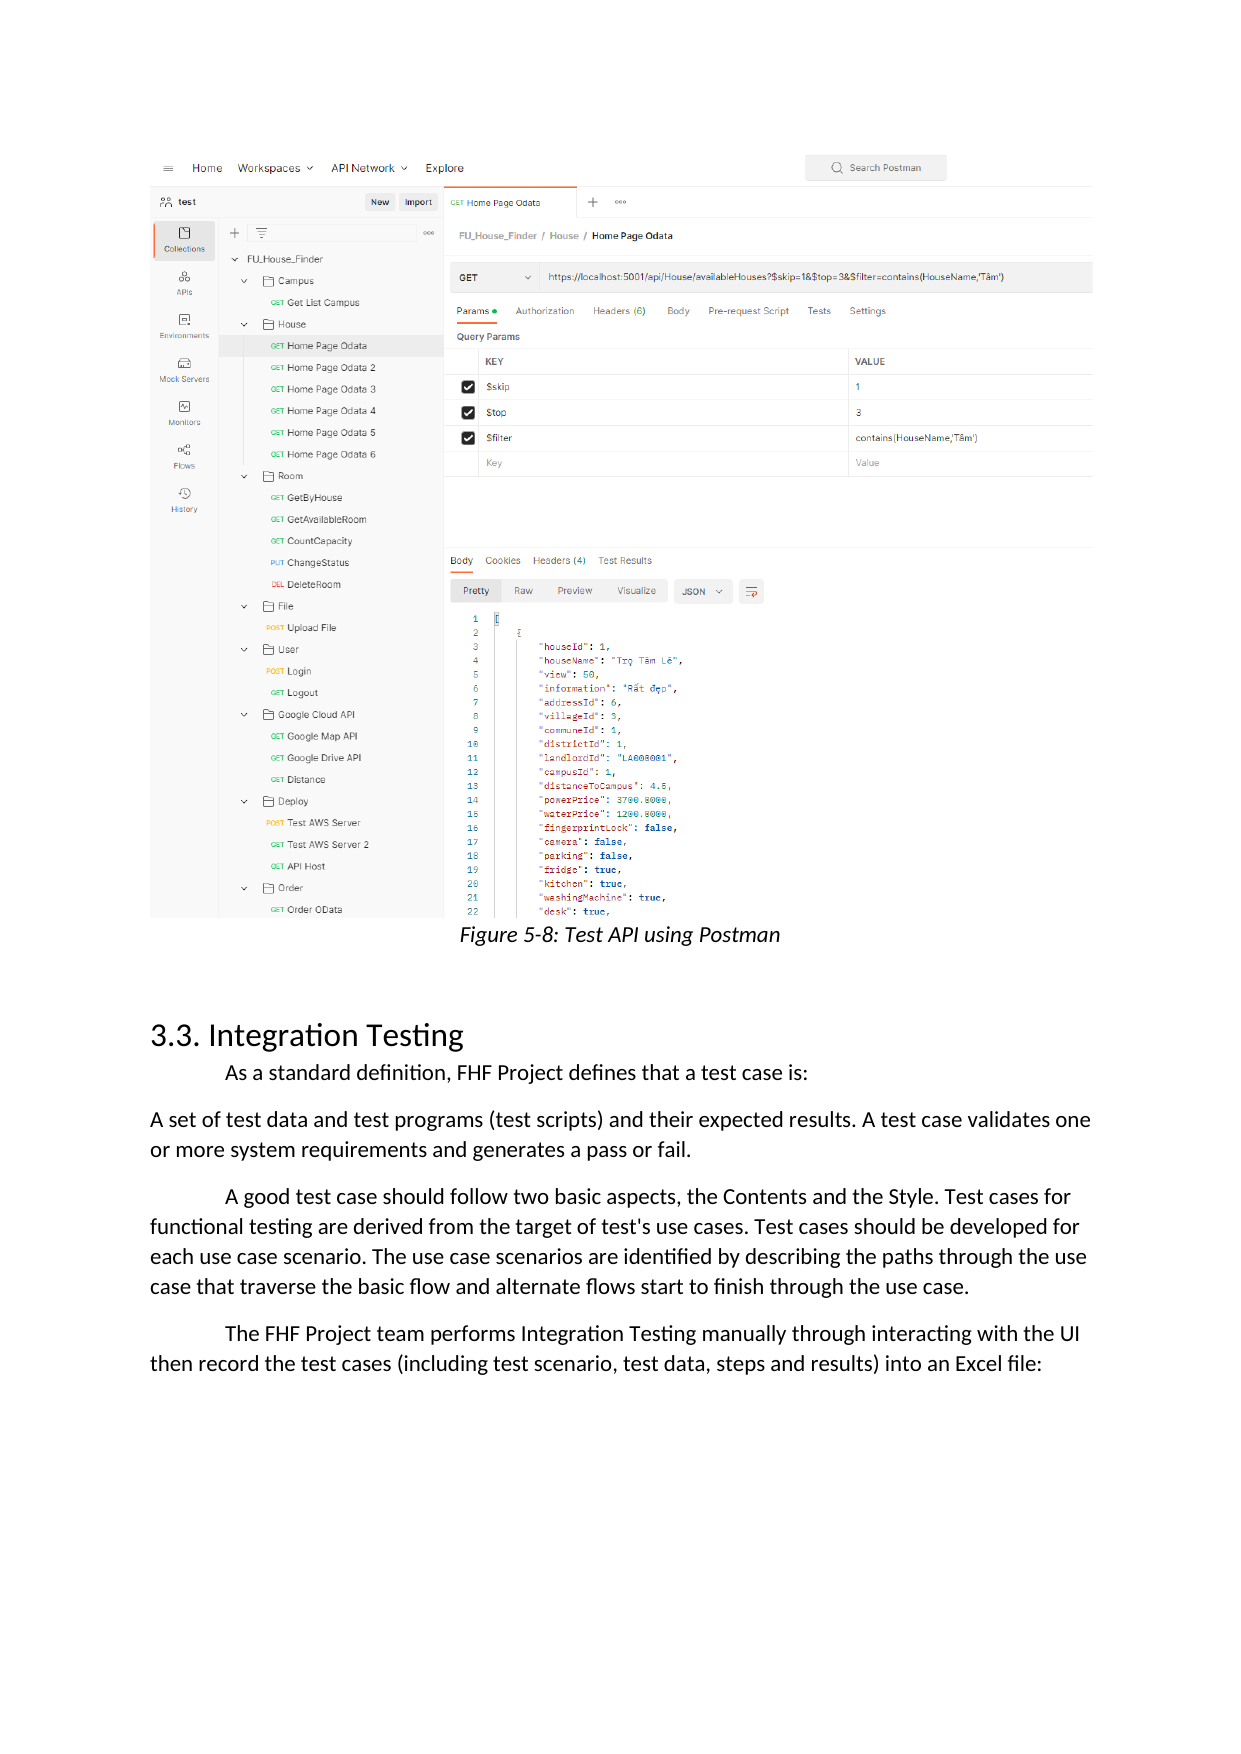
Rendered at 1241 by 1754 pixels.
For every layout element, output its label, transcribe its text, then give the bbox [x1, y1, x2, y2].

text As a standard definition, FHF Project defines that a test case is: [150, 1058, 1093, 1086]
subtitle 3.3. Integration Testing [150, 1014, 1093, 1054]
text A set of test data and test programs (test scripts) and their expected results. A test case validates one or more system requirements and generates a pass or fail. [150, 1105, 1093, 1163]
text A good test case should follow two basic aspects, the Contents and the Style. Test cases for functional testing are derived from the target of test's use cases. Test cases should be developed for each use case scenario. The use case scenarios are identified by describing the paths through the use case that traverse the basic flow and alternate flows start to finish through the use case. [150, 1182, 1093, 1300]
text The FHF Project team performs Integration Testing manually through interacting with the UI then record the test cases (including test scenario, test data, steps and results) into an Excel file: [150, 1319, 1093, 1377]
picture [150, 150, 1093, 918]
text Figure 5-8: Test API using Postman [150, 918, 1093, 948]
